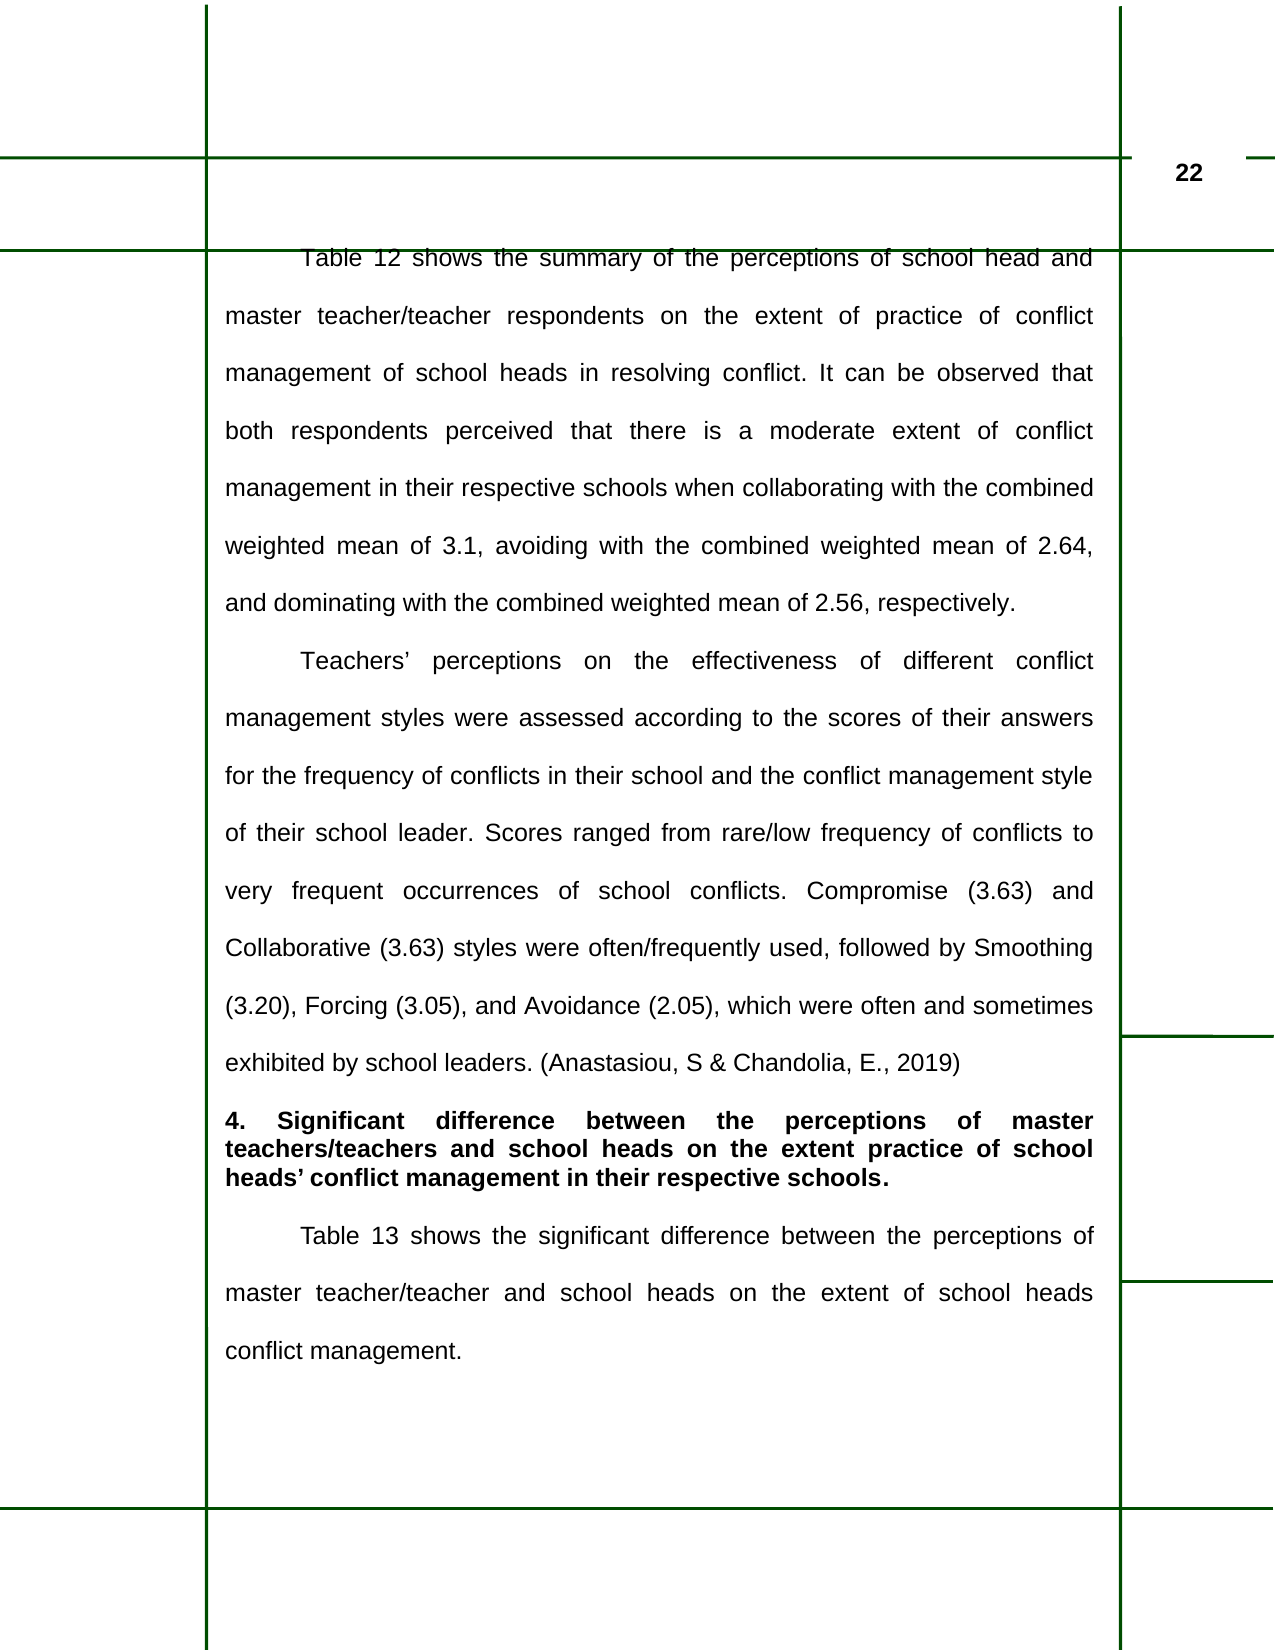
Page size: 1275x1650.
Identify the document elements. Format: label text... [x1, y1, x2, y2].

text Teachers’ perceptions on the effectiveness of different conflict management styles were assessed according to the scores of their answers for the frequency of conflicts in their school and the conflict management style of their school leader. Scores ranged from rare/low frequency of conflicts to very frequent occurrences of school conflicts. Compromise (3.63) and Collaborative (3.63) styles were often/frequently used, followed by Smoothing (3.20), Forcing (3.05), and Avoidance (2.05), which were often and sometimes exhibited by school leaders. (Anastasiou, S & Chandolia, E., 2019) [225, 646, 1095, 1077]
text Table 12 shows the summary of the perceptions of school head and master teacher/teacher respondents on the extent of practice of conflict management of school heads in resolving conflict. It can be observed that both respondents perceived that there is a moderate extent of conflict management in their respective schools when collaborating with the combined weighted mean of 3.1, avoiding with the combined weighted mean of 2.64, and dominating with the combined weighted mean of 2.56, respectively. [225, 243, 1095, 617]
text 4. Significant difference between the perceptions of master teachers/teachers and school heads on the extent practice of school heads’ conflict management in their respective schools. [225, 1106, 1095, 1192]
text Table 13 shows the significant difference between the perceptions of master teacher/teacher and school heads on the extent of school heads conflict management. [225, 1221, 1095, 1364]
